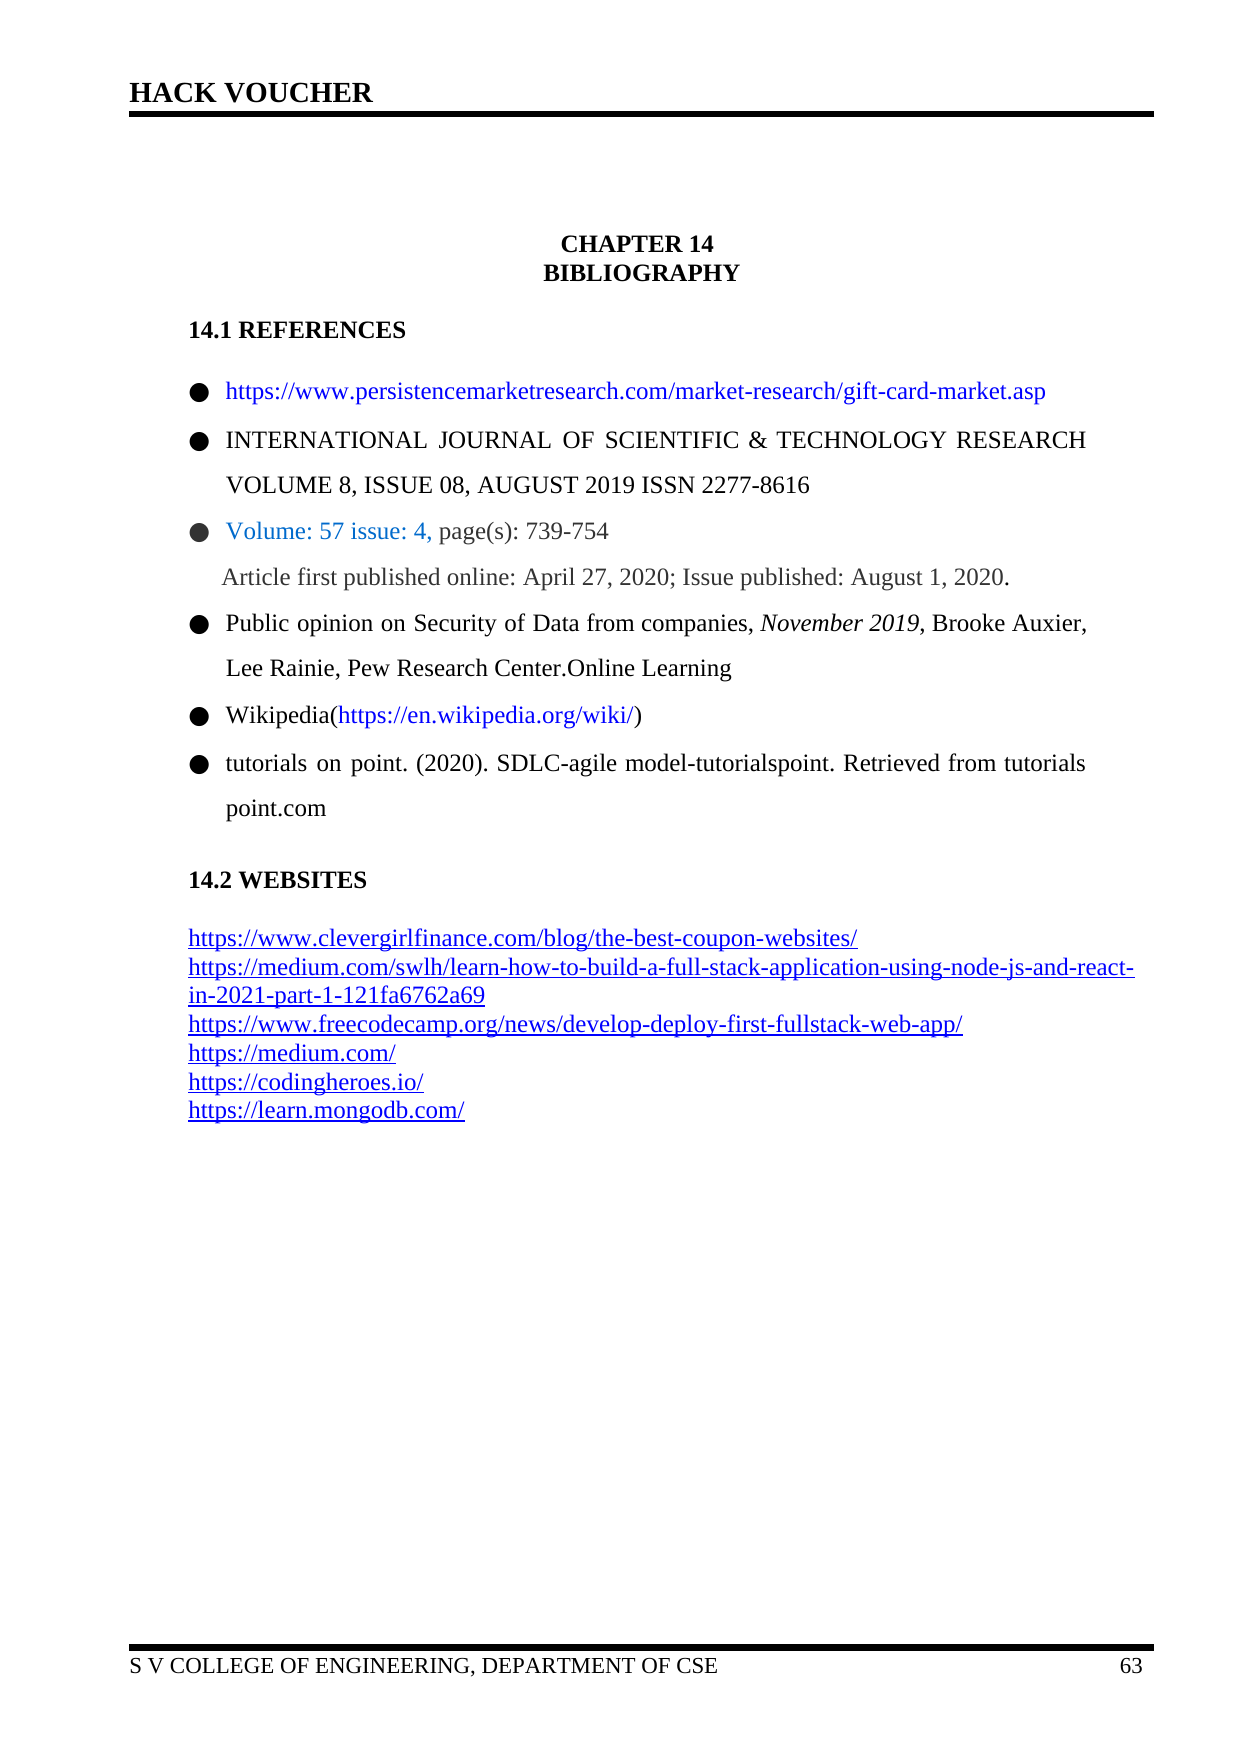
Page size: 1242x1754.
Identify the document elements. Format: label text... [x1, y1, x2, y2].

text https://medium.com/swlh/learn-how-to-build-a-full-stack-application-using-node-js-and-react-in-2021-part-1-121fa6762a69 [188, 952, 1154, 1009]
text https://www.clevergirlfinance.com/blog/the-best-coupon-websites/ [188, 923, 1154, 952]
list tutorials on point. (2020). SDLC-agile model-tutorialspoint. Retrieved from tutorials point.com [188, 745, 1088, 822]
text https://medium.com/ [188, 1038, 1154, 1067]
list Volume: 57 issue: 4, page(s): 739-754 [188, 513, 1154, 547]
text https://codingheroes.io/ [188, 1067, 1154, 1095]
text https://learn.mongodb.com/ [188, 1095, 1154, 1124]
text 14.2 WEBSITES [188, 865, 1154, 894]
list INTERNATIONAL JOURNAL OF SCIENTIFIC & TECHNOLOGY RESEARCH VOLUME 8, ISSUE 08, AUGUST 2019 ISSN 2277-8616 [188, 421, 1088, 498]
text CHAPTER 14 [204, 229, 1154, 258]
list Public opinion on Security of Data from companies, November 2019, Brooke Auxier, Lee Rainie, Pew Research Center.Online Learning [188, 605, 1088, 682]
text 14.1 REFERENCES [188, 315, 1154, 344]
list https://www.persistencemarketresearch.com/market-research/gift-card-market.asp [188, 373, 1154, 407]
text BIBLIOGRAPHY [129, 258, 1154, 286]
text Article first published online: April 27, 2020; Issue published: August 1, 2020. [148, 562, 1083, 590]
text https://www.freecodecamp.org/news/develop-deploy-first-fullstack-web-app/ [188, 1009, 1154, 1038]
list Wikipedia(https://en.wikipedia.org/wiki/) [188, 697, 1154, 731]
